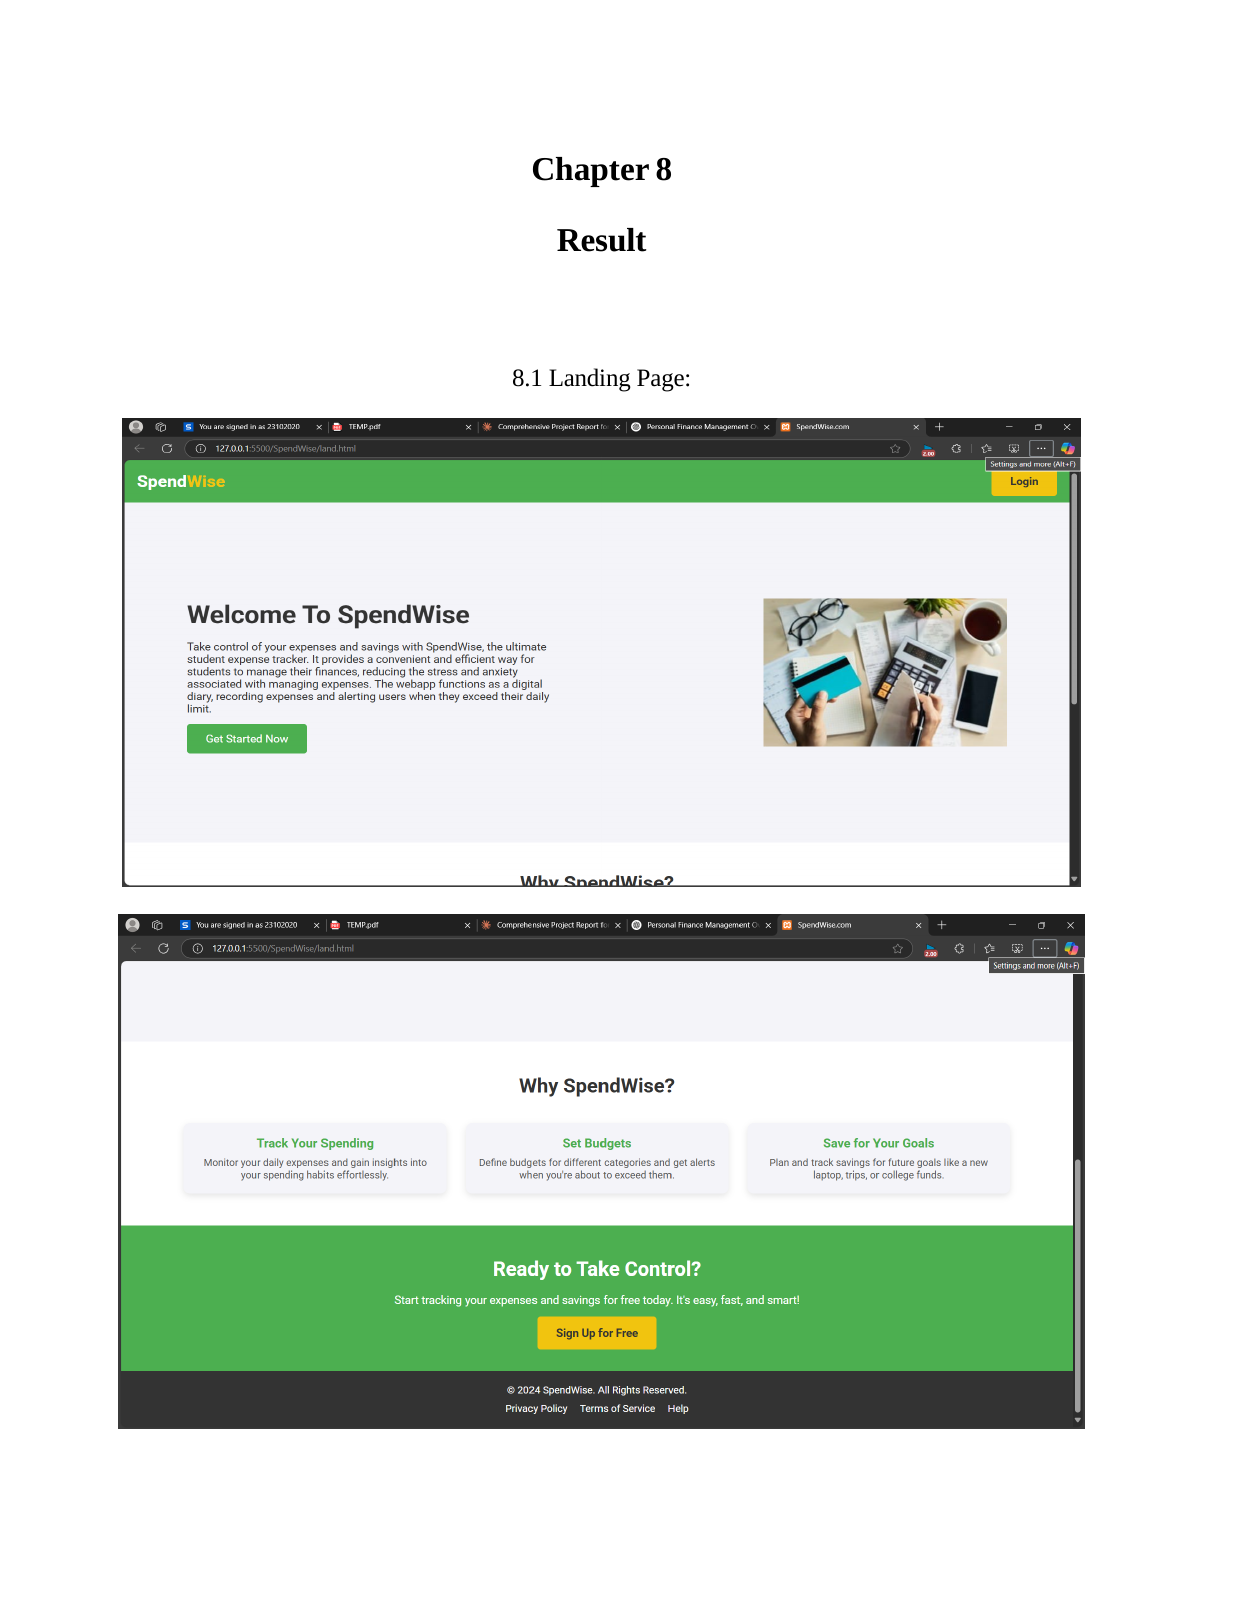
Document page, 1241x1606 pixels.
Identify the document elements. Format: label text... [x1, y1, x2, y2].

picture [122, 418, 1081, 887]
subtitle Result [48, 220, 1155, 259]
subtitle Chapter 8 [48, 149, 1155, 188]
picture [118, 914, 1085, 1429]
subtitle 8.1 Landing Page: [48, 363, 1155, 391]
